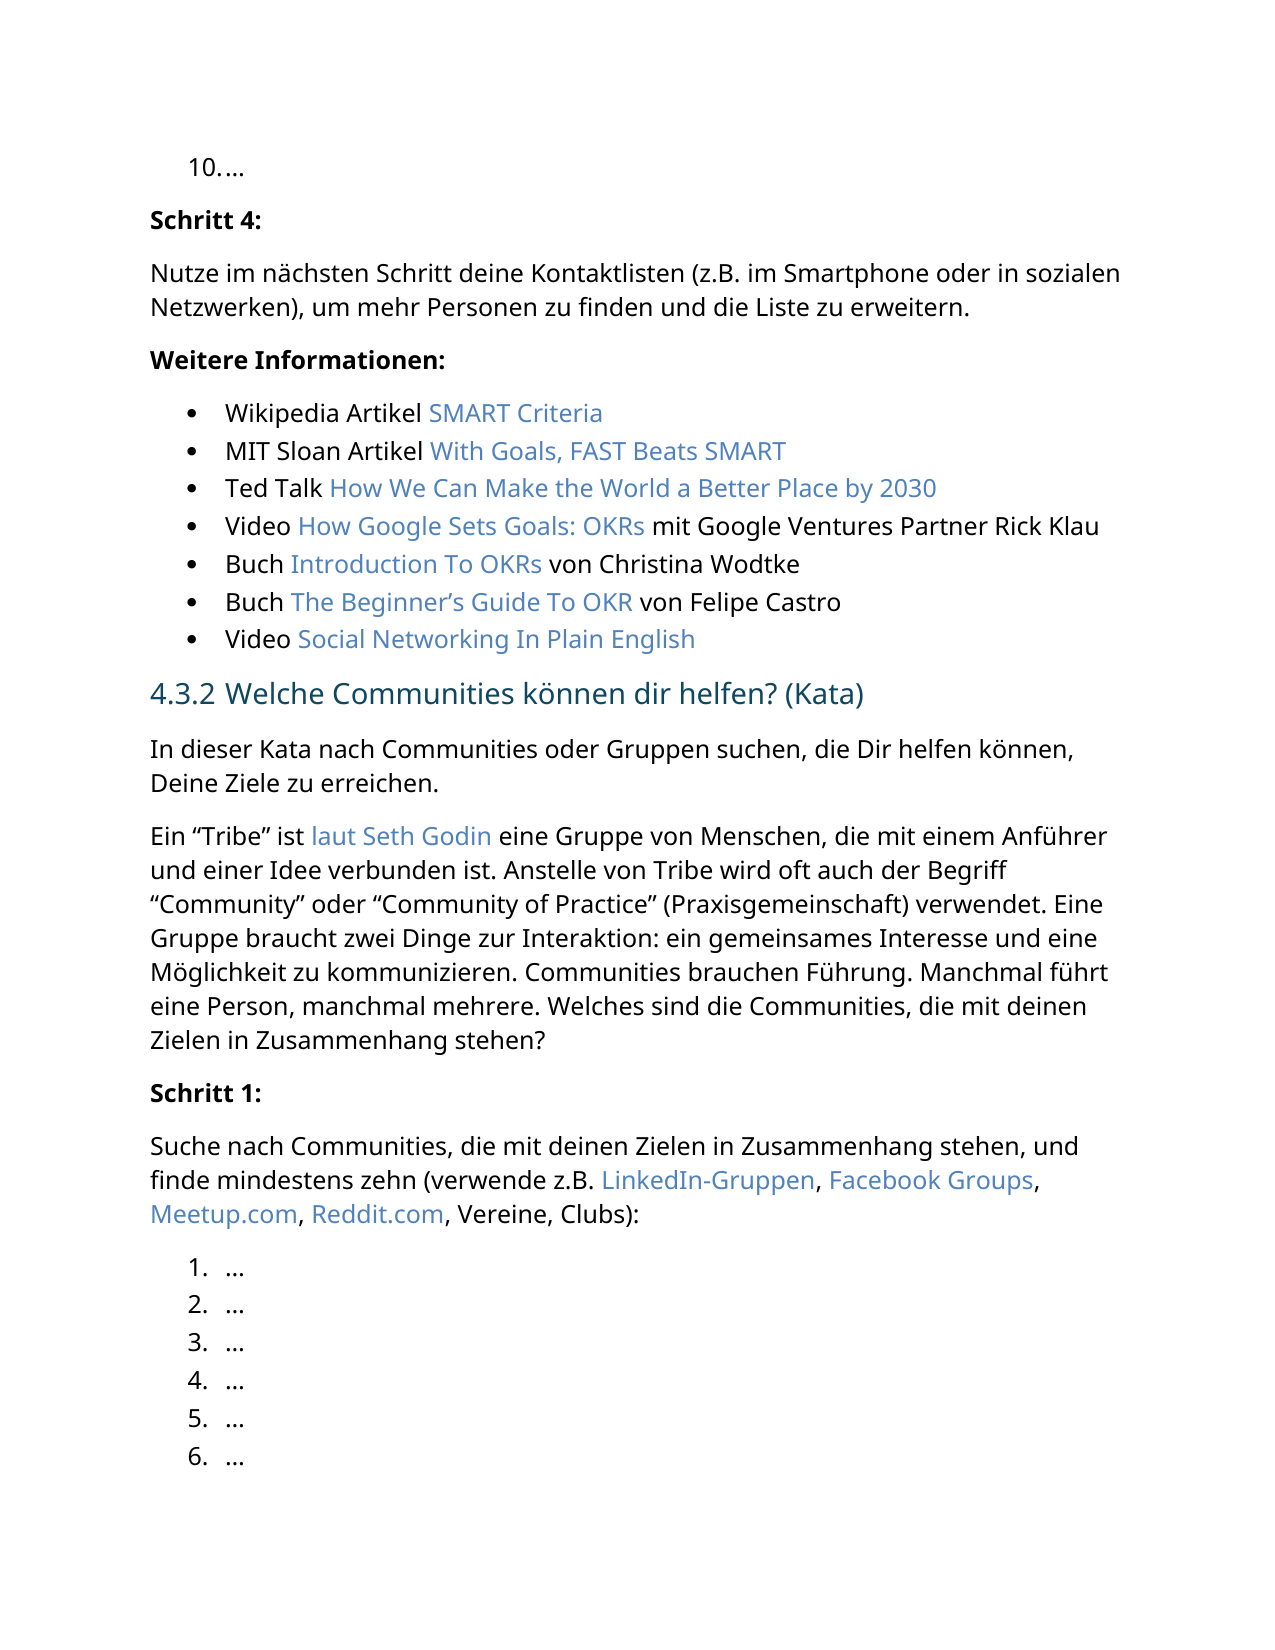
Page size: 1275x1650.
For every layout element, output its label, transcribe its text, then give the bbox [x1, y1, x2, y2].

list … [187, 1249, 1125, 1283]
text Nutze im nächsten Schritt deine Kontaktlisten (z.B. im Smartphone oder in sozialen Netzwerken), um mehr Personen zu finden und die Liste zu erweitern. [150, 256, 1125, 324]
list Wikipedia Artikel SMART Criteria [187, 395, 1125, 429]
text Suche nach Communities, die mit deinen Zielen in Zusammenhang stehen, und finde mindestens zehn (verwende z.B. LinkedIn-Gruppen, Facebook Groups, Meetup.com, Reddit.com, Vereine, Clubs): [150, 1128, 1125, 1230]
list … [187, 1325, 1125, 1359]
list … [187, 1438, 1125, 1472]
list … [187, 1287, 1125, 1321]
text Schritt 1: [150, 1075, 1125, 1109]
list … [187, 1400, 1125, 1434]
text Ein “Tribe” ist laut Seth Godin eine Gruppe von Menschen, die mit einem Anführer und einer Idee verbunden ist. Anstelle von Tribe wird oft auch der Begriff “Community” oder “Community of Practice” (Praxisgemeinschaft) verwendet. Eine Gruppe braucht zwei Dinge zur Interaktion: ein gemeinsames Interesse und eine Möglichkeit zu kommunizieren. Communities brauchen Führung. Manchmal führt eine Person, manchmal mehrere. Welches sind die Communities, die mit deinen Zielen in Zusammenhang stehen? [150, 818, 1125, 1057]
list … [187, 1363, 1125, 1397]
text Schritt 4: [150, 203, 1125, 237]
text Weitere Informationen: [150, 342, 1125, 377]
list Buch The Beginner’s Guide To OKR von Felipe Castro [187, 584, 1125, 618]
text In dieser Kata nach Communities oder Gruppen suchen, die Dir helfen können, Deine Ziele zu erreichen. [150, 731, 1125, 799]
list Buch Introduction To OKRs von Christina Wodtke [187, 547, 1125, 581]
list Video How Google Sets Goals: OKRs mit Google Ventures Partner Rick Klau [187, 509, 1125, 543]
subtitle 4.3.2 Welche Communities können dir helfen? (Kata) [150, 673, 1125, 713]
list MIT Sloan Artikel With Goals, FAST Beats SMART [187, 433, 1125, 467]
list … [187, 150, 1125, 184]
list Video Social Networking In Plain English [187, 622, 1125, 656]
list Ted Talk How We Can Make the World a Better Place by 2030 [187, 471, 1125, 505]
